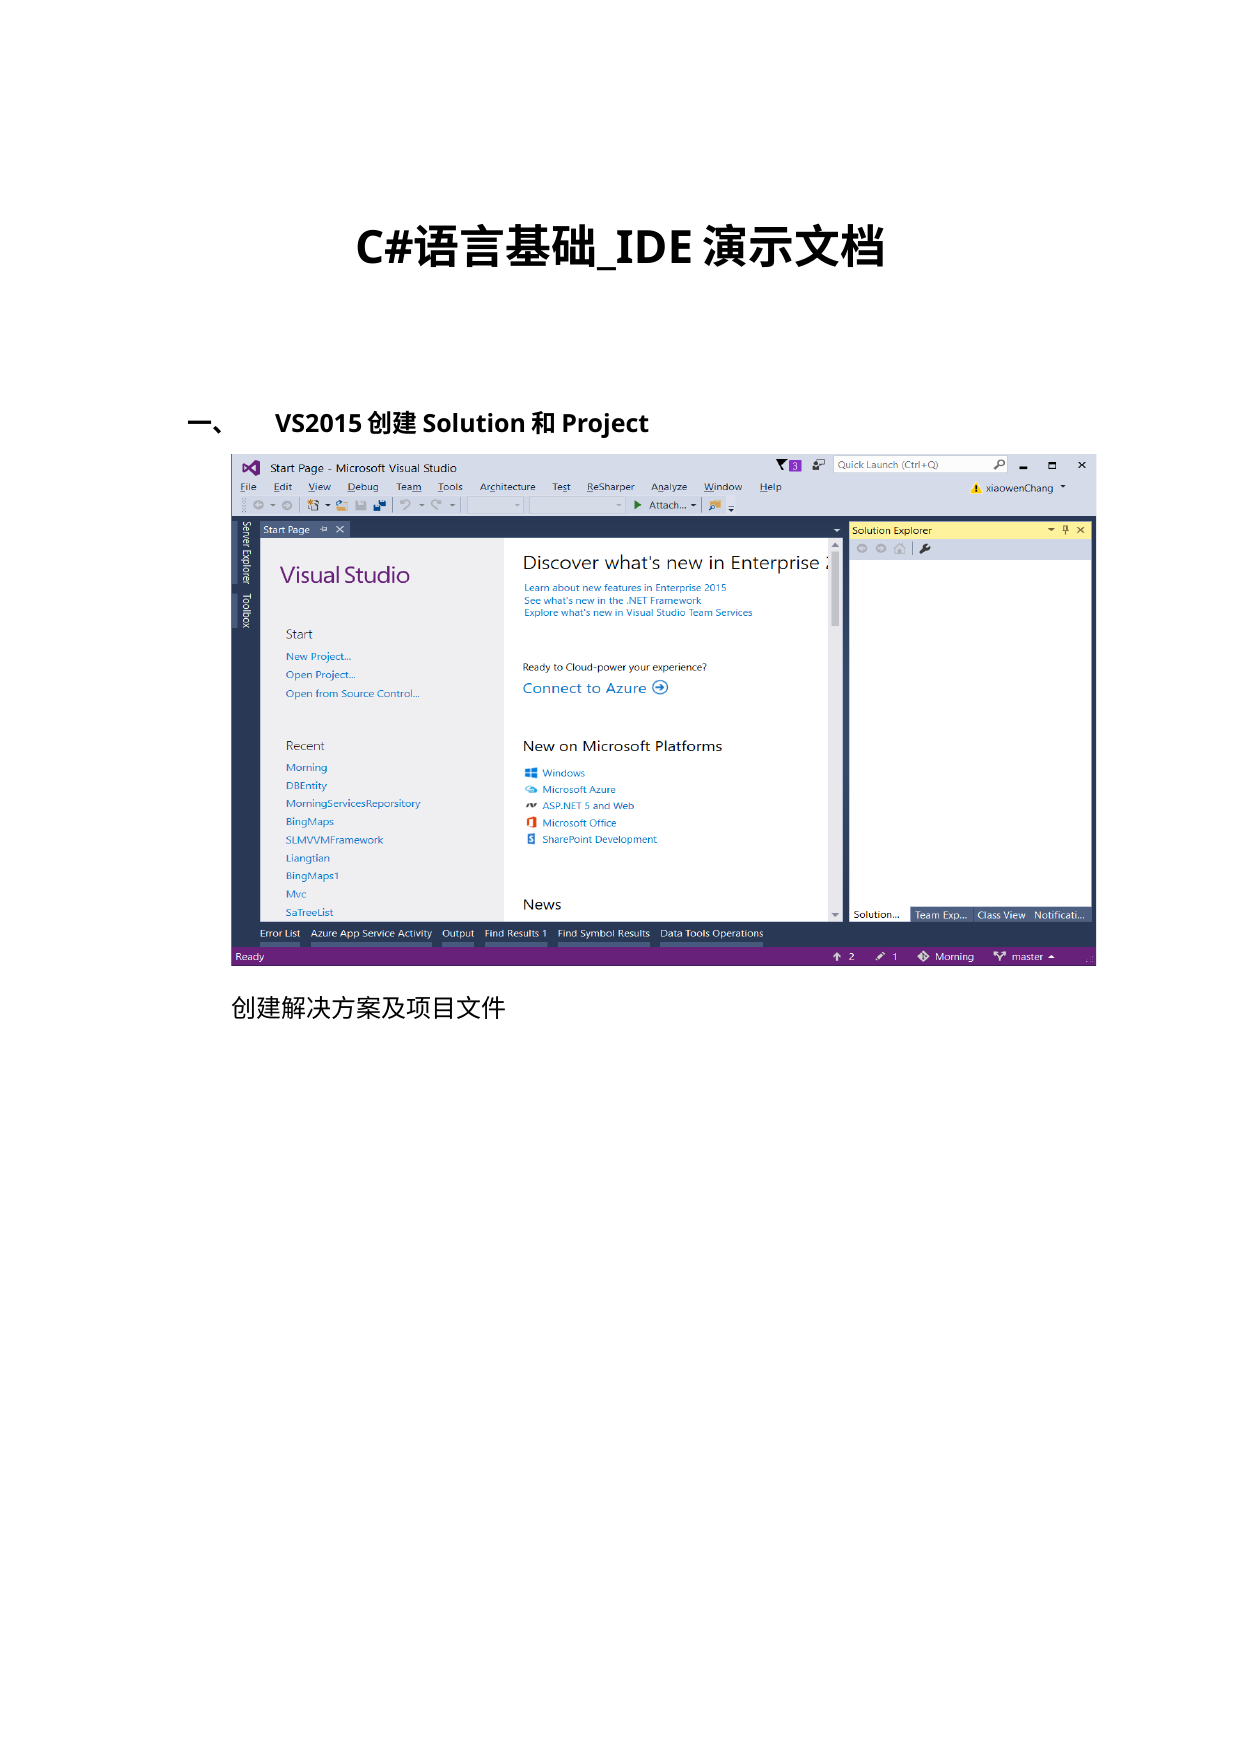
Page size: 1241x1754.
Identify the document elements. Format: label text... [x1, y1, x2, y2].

list VS2015创建Solution和Project [187, 389, 1053, 454]
text 创建解决方案及项目文件 [231, 974, 1053, 1039]
picture [231, 454, 1097, 966]
text C#语言基础_IDE演示文档 [187, 194, 1053, 292]
